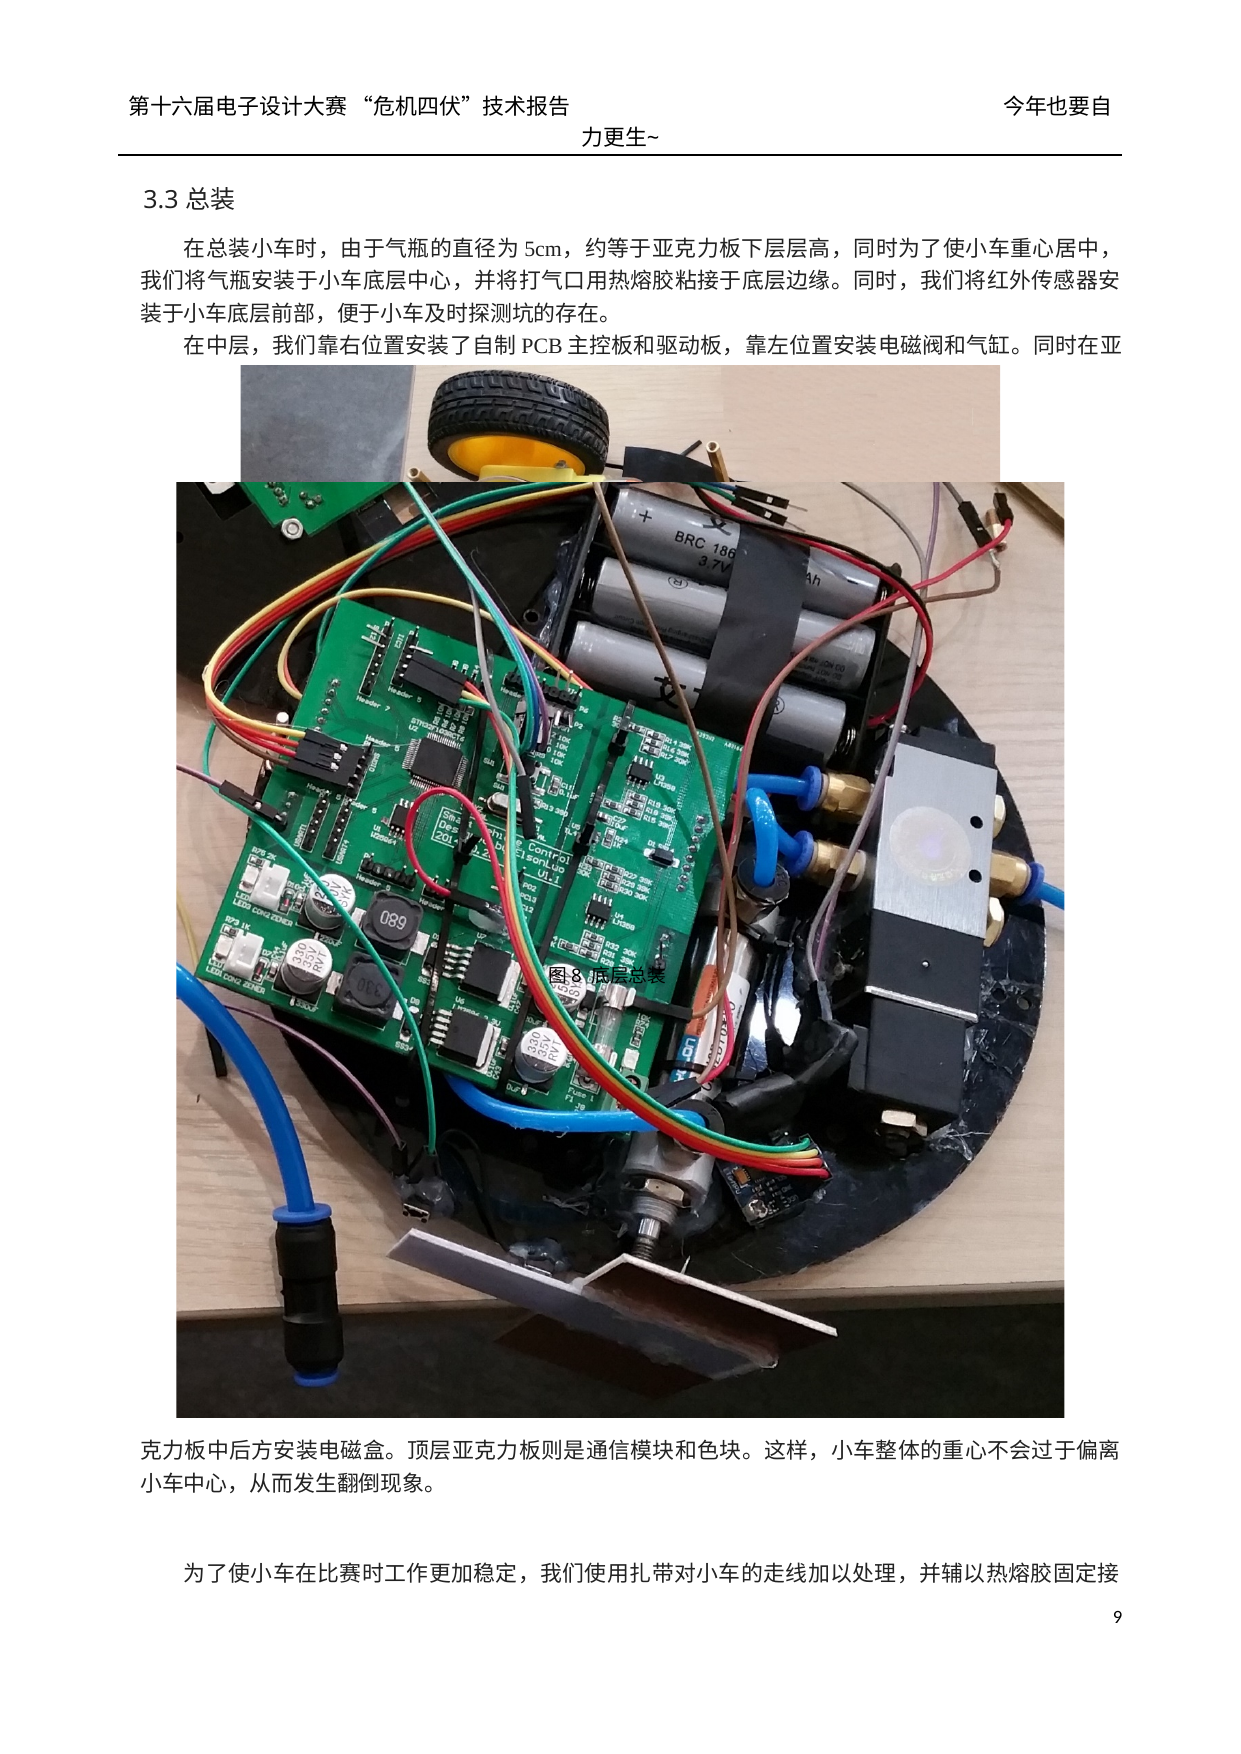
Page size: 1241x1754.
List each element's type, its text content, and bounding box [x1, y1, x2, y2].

text 在总装小车时，由于气瓶的直径为5cm，约等于亚克力板下层层高，同时为了使小车重心居中，我们将气瓶安装于小车底层中心，并将打气口用热熔胶粘接于底层边缘。同时，我们将红外传感器安装于小车底层前部，便于小车及时探测坑的存在。 [140, 230, 1122, 263]
text 在中层，我们靠右位置安装了自制PCB主控板和驱动板，靠左位置安装电磁阀和气缸。同时在亚克力板中后方安装电磁盒。顶层亚克力板则是通信模块和色块。这样，小车整体的重心不会过于偏离小车中心，从而发生翻倒现象。 [140, 1465, 1122, 1498]
text 3.3 总装 [118, 165, 1122, 230]
picture [176, 365, 1065, 1418]
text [140, 1555, 1122, 1588]
text 在总装小车时，由于气瓶的直径为5cm，约等于亚克力板下层层高，同时为了使小车重心居中，我们将气瓶安装于小车底层中心，并将打气口用热熔胶粘接于底层边缘。同时，我们将红外传感器安装于小车底层前部，便于小车及时探测坑的存在。 [140, 295, 1122, 328]
